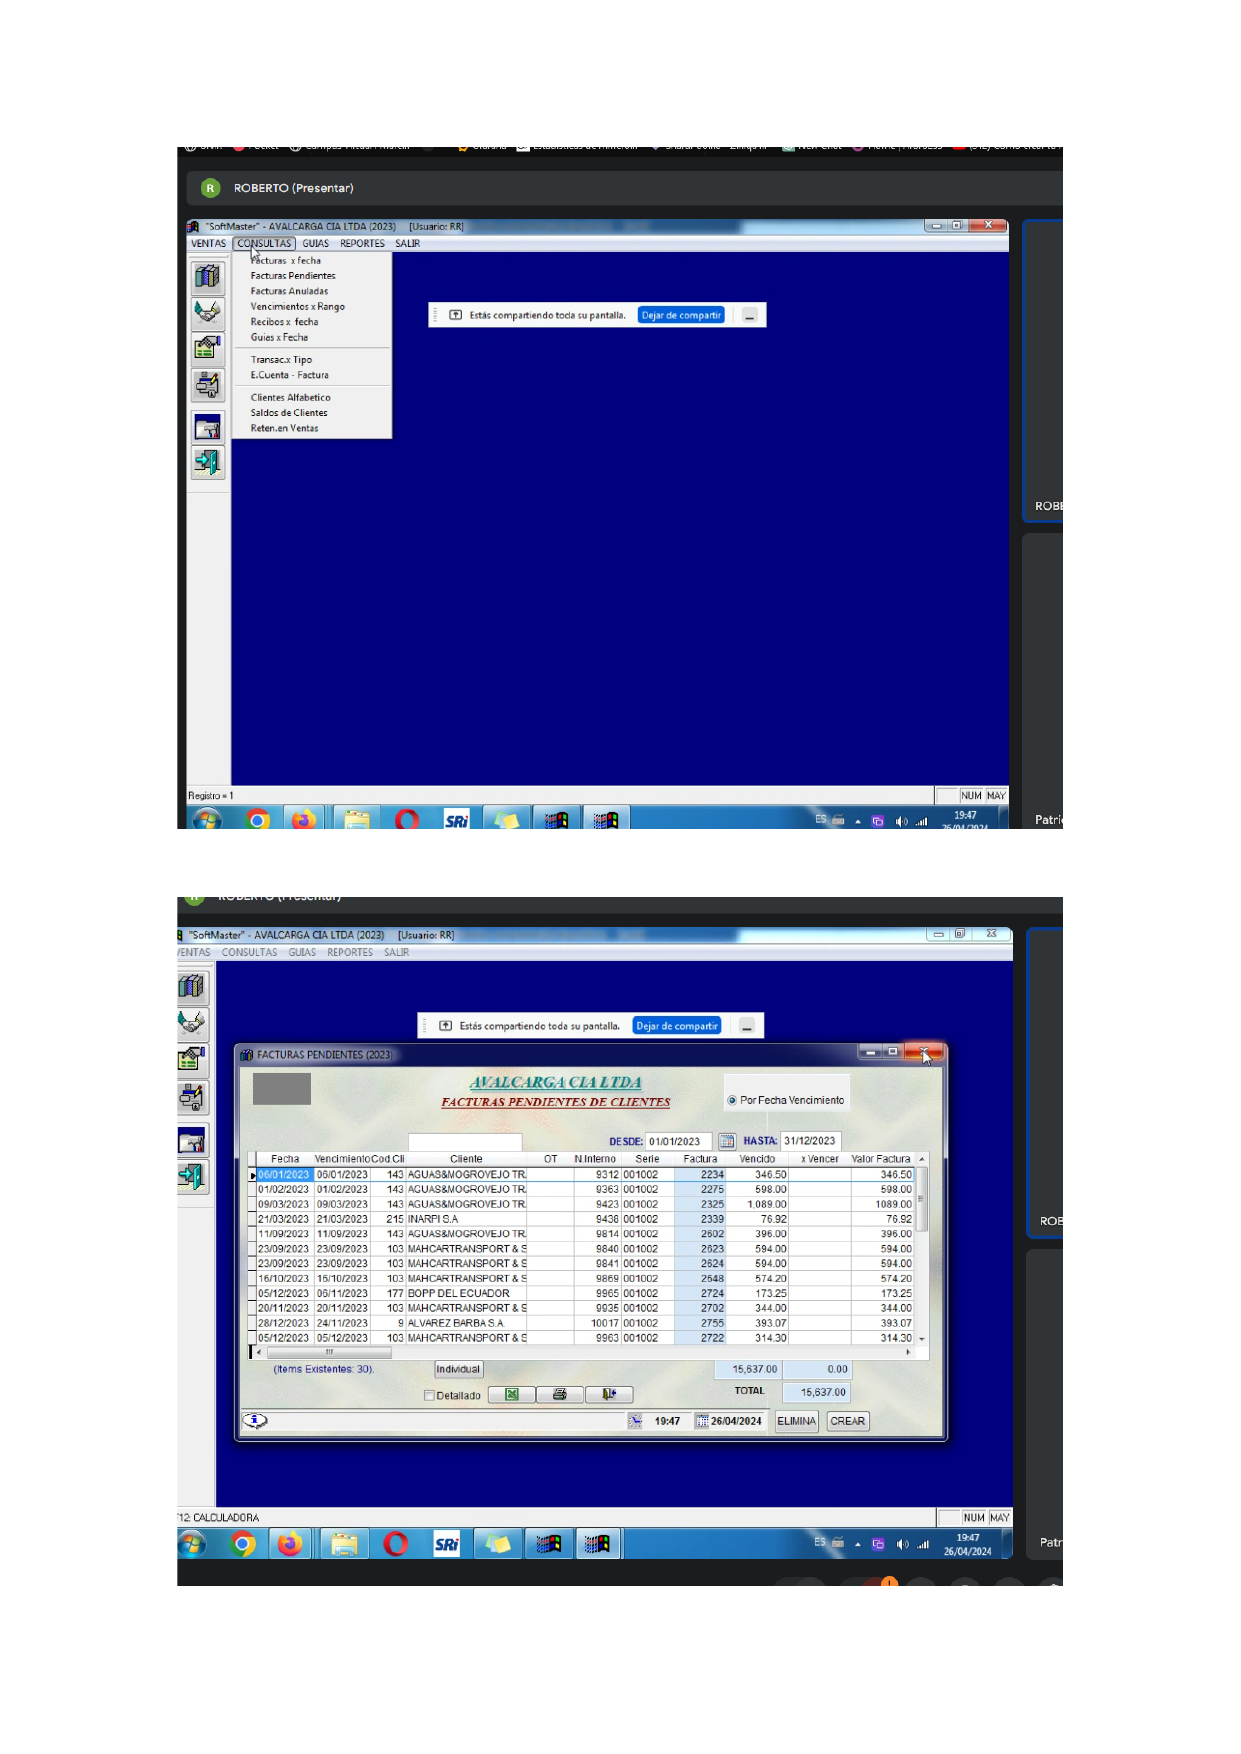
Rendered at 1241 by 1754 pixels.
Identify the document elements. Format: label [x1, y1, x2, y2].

picture [177, 897, 1063, 1586]
picture [177, 147, 1063, 829]
